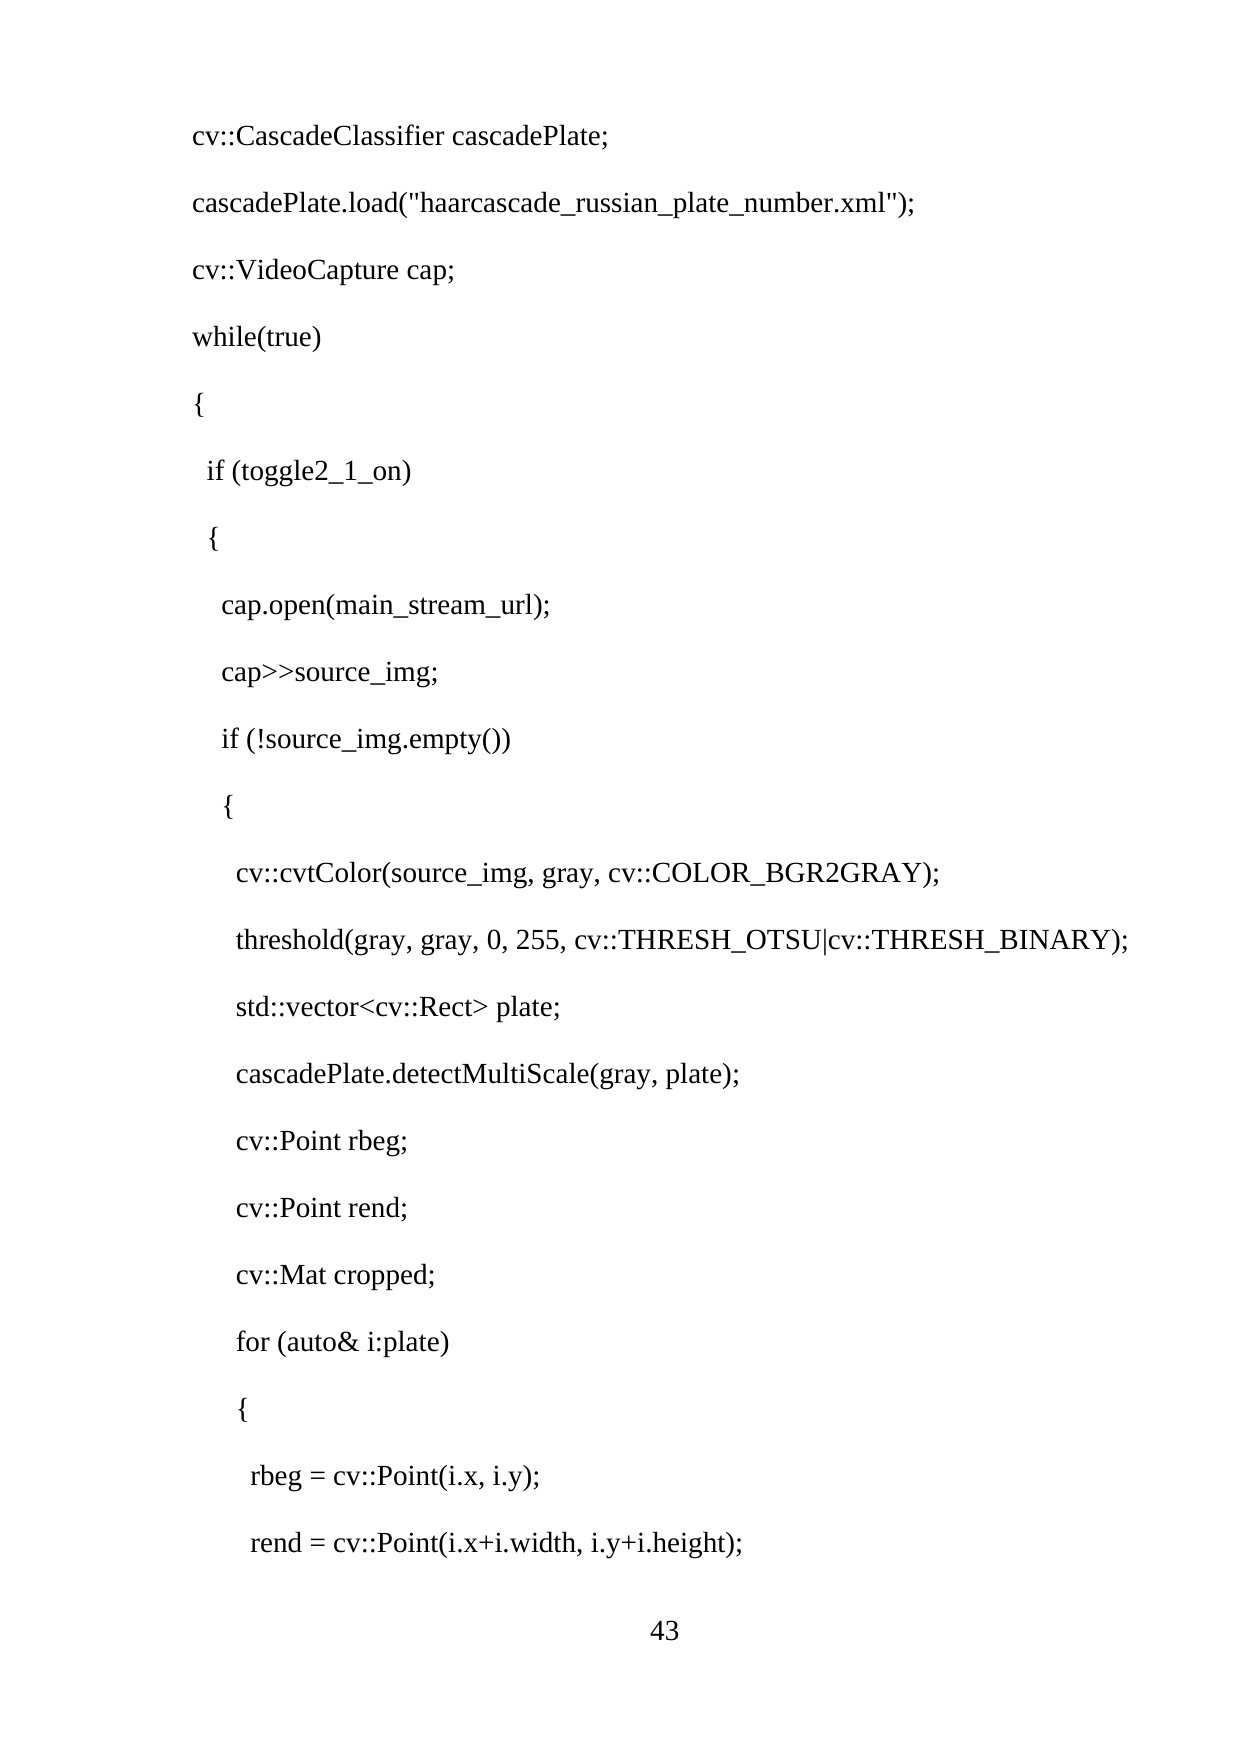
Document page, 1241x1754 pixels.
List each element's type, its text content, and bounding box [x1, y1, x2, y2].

text if (toggle2_1_on) [177, 453, 1152, 487]
text threshold(gray, gray, 0, 255, cv::THRESH_OTSU|cv::THRESH_BINARY); [177, 922, 1152, 955]
text { [177, 386, 1152, 419]
text while(true) [177, 319, 1152, 353]
text cv::Mat cropped; [177, 1257, 1152, 1290]
text cv::Point rend; [177, 1190, 1152, 1223]
text cv::VideoCapture cap; [177, 252, 1152, 286]
text { [177, 788, 1152, 821]
text if (!source_img.empty()) [177, 721, 1152, 754]
text cv::cvtColor(source_img, gray, cv::COLOR_BGR2GRAY); [177, 855, 1152, 888]
text { [177, 520, 1152, 553]
text rbeg = cv::Point(i.x, i.y); [177, 1458, 1152, 1491]
text std::vector<cv::Rect> plate; [177, 989, 1152, 1022]
text cascadePlate.load("haarcascade_russian_plate_number.xml"); [177, 185, 1152, 219]
text cap.open(main_stream_url); [177, 587, 1152, 621]
text cv::CascadeClassifier cascadePlate; [177, 118, 1152, 152]
text cv::Point rbeg; [177, 1123, 1152, 1156]
text { [177, 1391, 1152, 1424]
text cap>>source_img; [177, 654, 1152, 687]
text rend = cv::Point(i.x+i.width, i.y+i.height); [177, 1525, 1152, 1558]
text cascadePlate.detectMultiScale(gray, plate); [177, 1056, 1152, 1089]
text for (auto& i:plate) [177, 1324, 1152, 1357]
